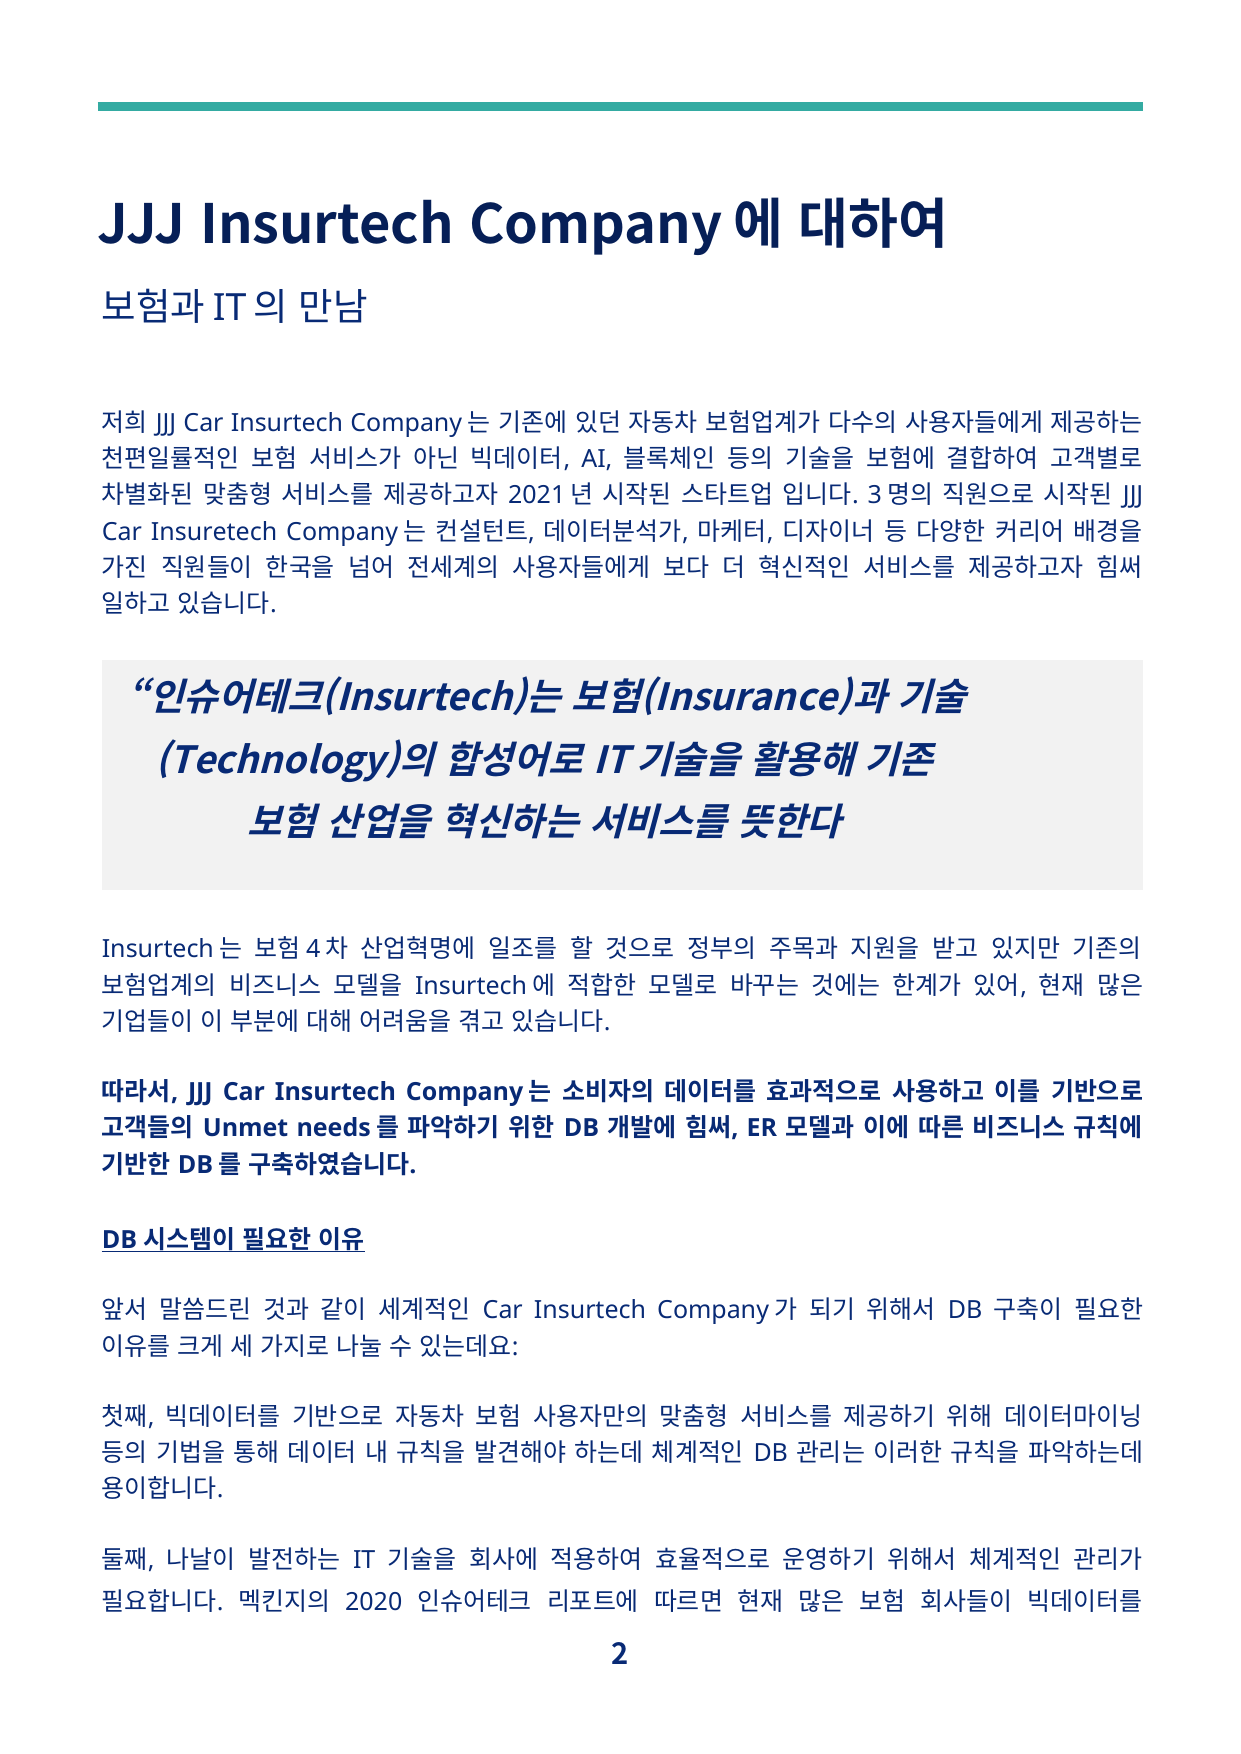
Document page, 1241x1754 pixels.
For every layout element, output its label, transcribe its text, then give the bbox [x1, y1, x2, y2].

table_cell [102, 660, 1143, 890]
subtitle JJJ Insurtech Company에 대하여 [97, 181, 1143, 259]
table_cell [102, 890, 1143, 1617]
table_header 저희 JJJ Car Insurtech Company는 기존에 있던 자동차 보험업계가 다수의 사용자들에게 제공하는 천편일률적인 보험 서비스가 아닌 빅데이터, AI, 블록체인 등의 기술을 보험에 결합하여 고객별로 차별화된 맞춤형 서비스를 제공하고자 2021년 시작된 스타트업 입니다. 3명의 직원으로 시작된 JJJ Car Insuretech Company는 컨설턴트, 데이터분석가, 마케터, 디자이너 등 다양한 커리어 배경을 가진 직원들이 한국을 넘어 전세계의 사용자들에게 보다 더 혁신적인 서비스를 제공하고자 힘써 일하고 있습니다. [102, 277, 1143, 659]
